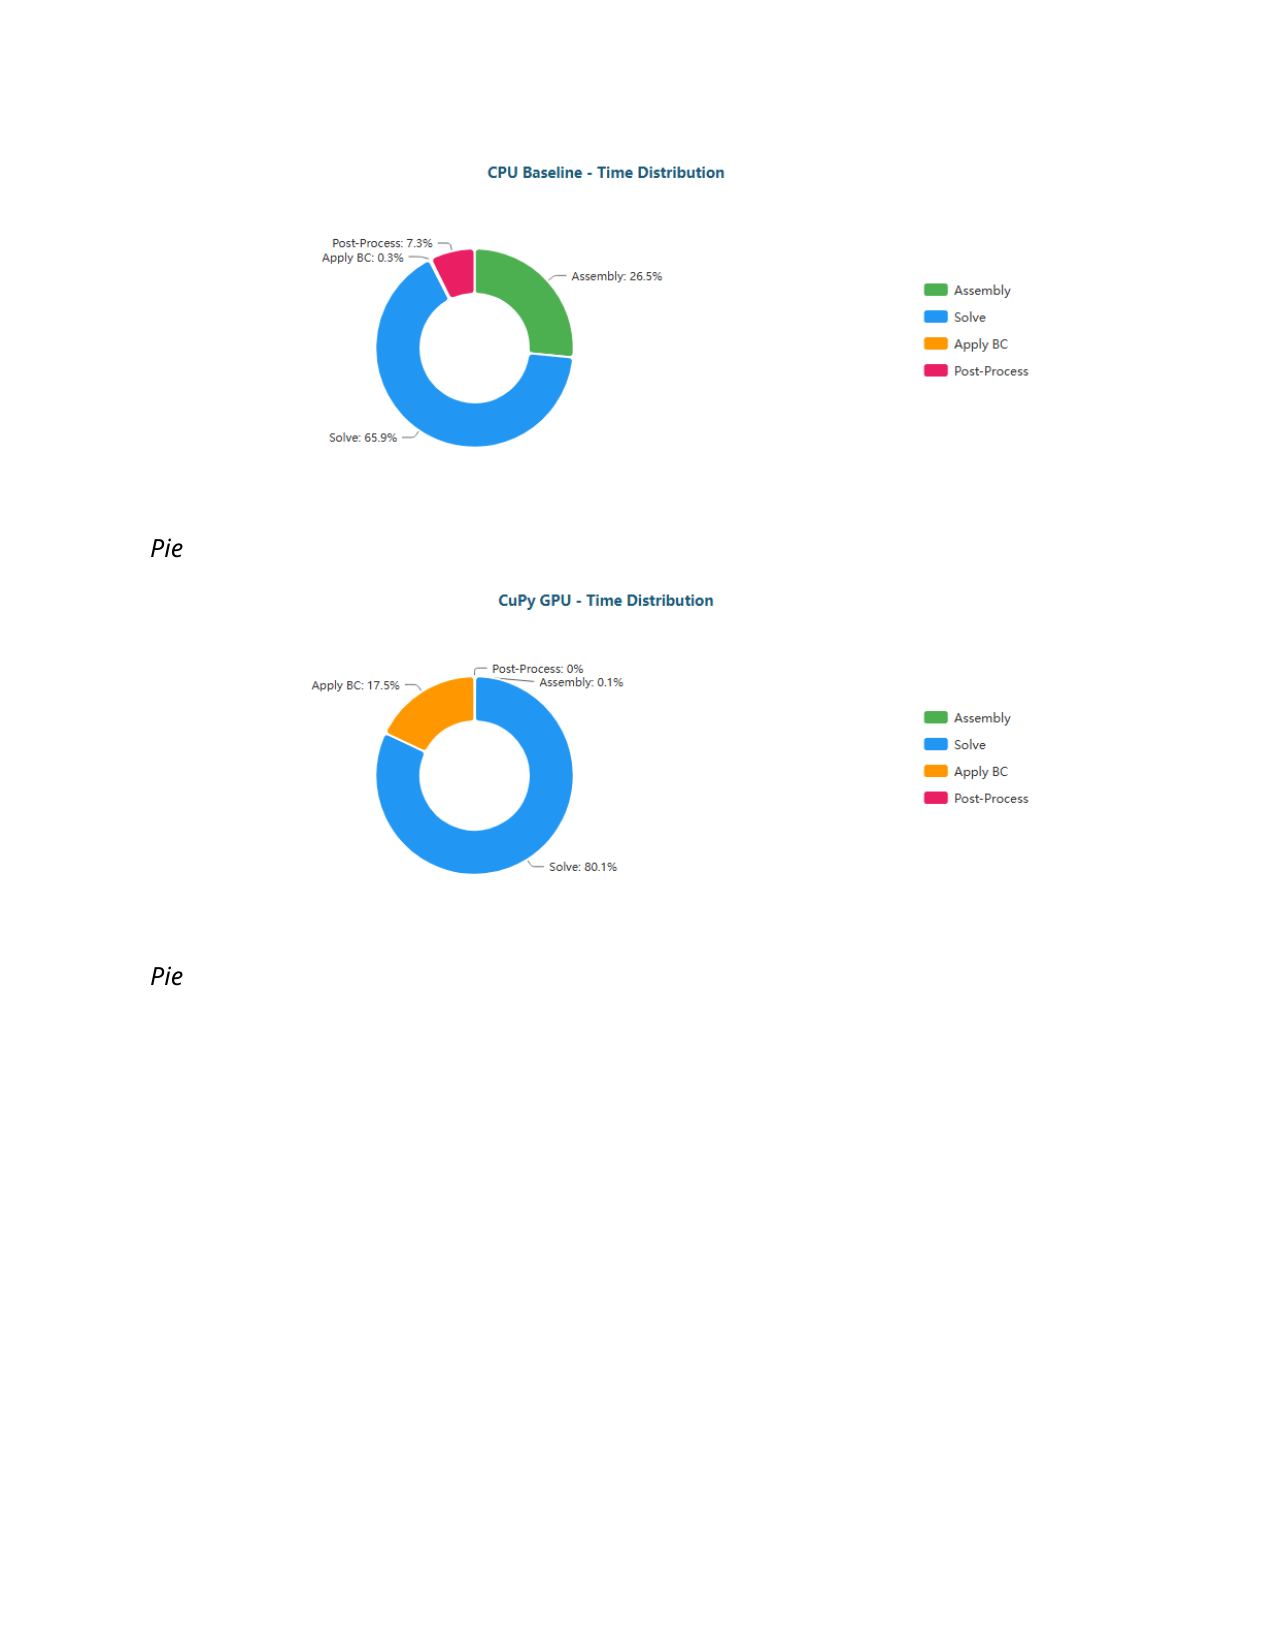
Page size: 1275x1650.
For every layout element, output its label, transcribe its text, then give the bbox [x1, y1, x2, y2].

text Pie [150, 531, 1125, 565]
picture [168, 577, 1044, 938]
text Pie [150, 959, 1125, 993]
picture [168, 150, 1044, 511]
